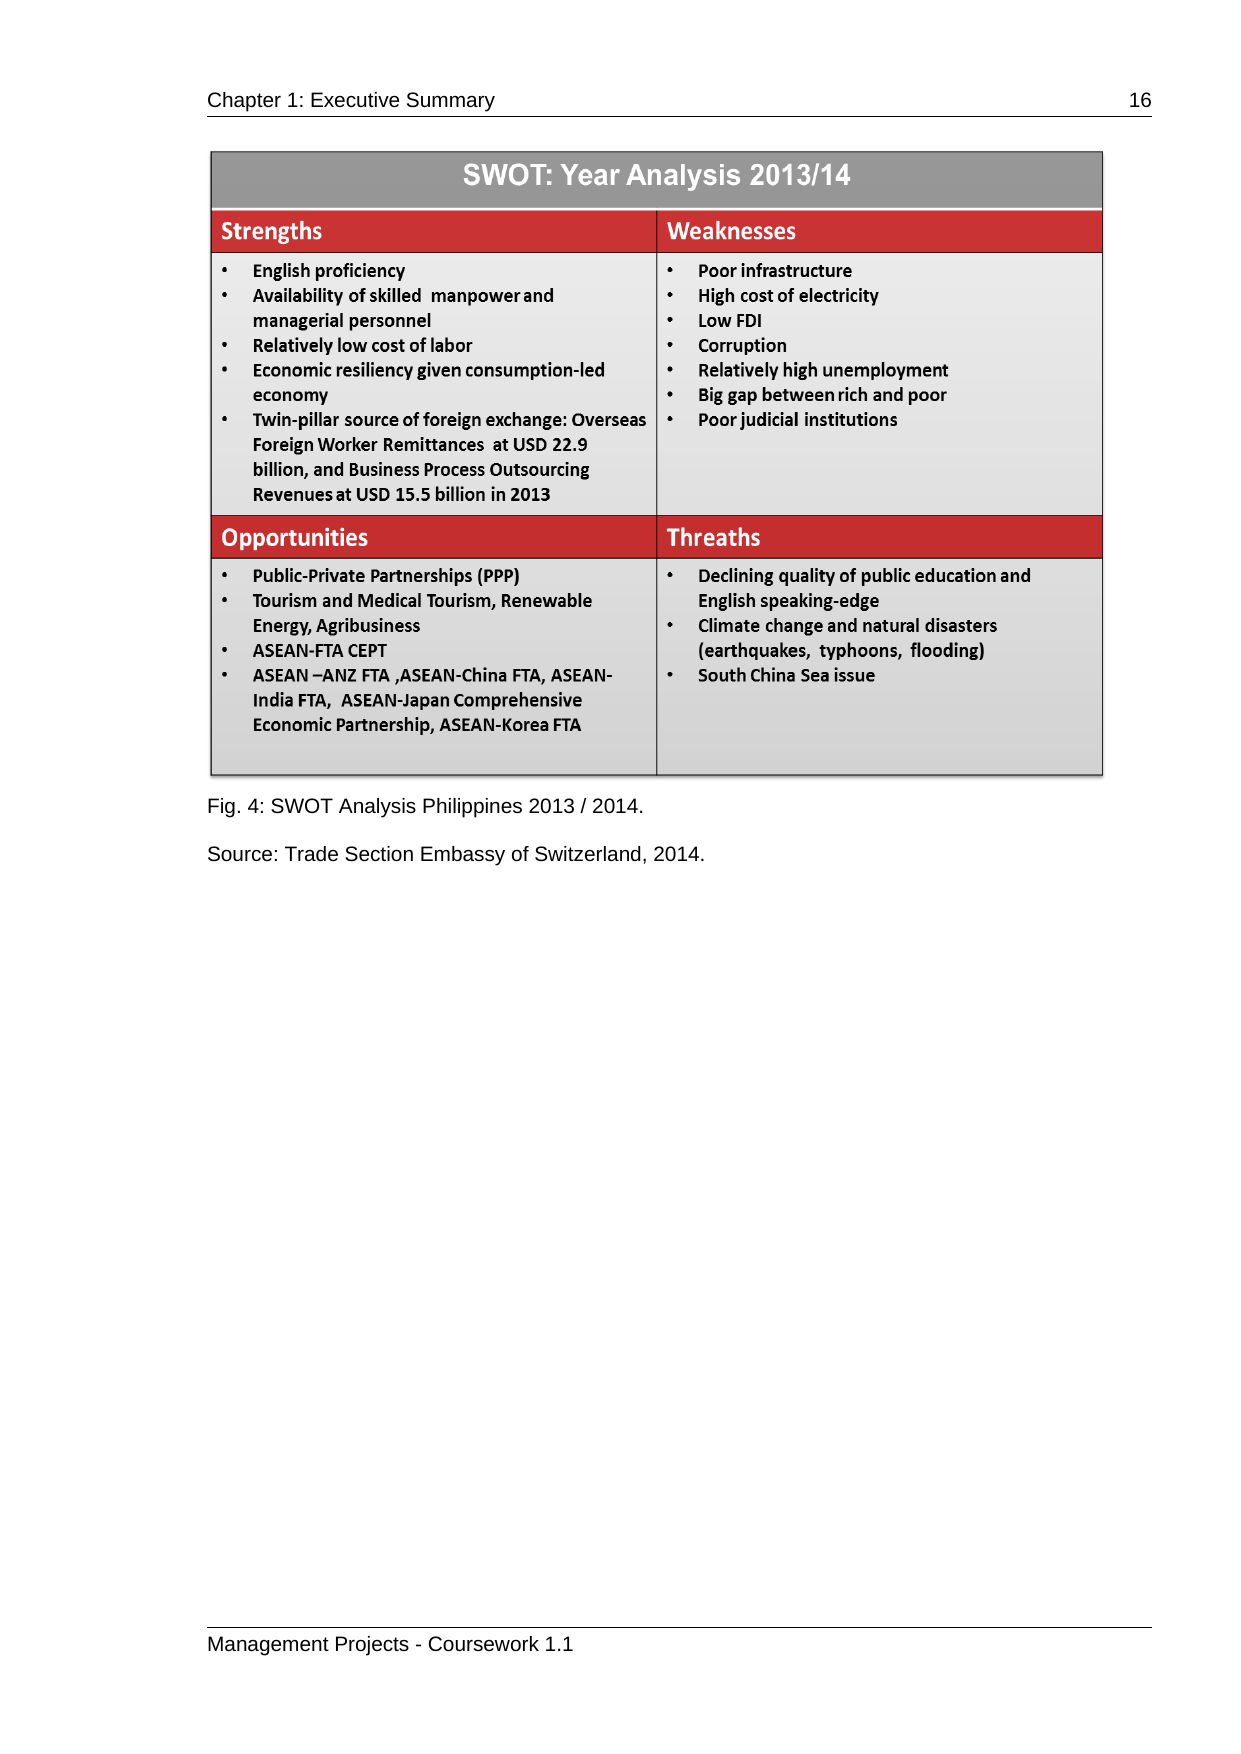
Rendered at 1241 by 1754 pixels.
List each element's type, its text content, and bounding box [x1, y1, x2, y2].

text Fig. 4: SWOT Analysis Philippines 2013 / 2014. [207, 794, 1152, 818]
text Source: Trade Section Embassy of Switzerland, 2014. [207, 842, 1152, 866]
picture [206, 147, 1107, 782]
